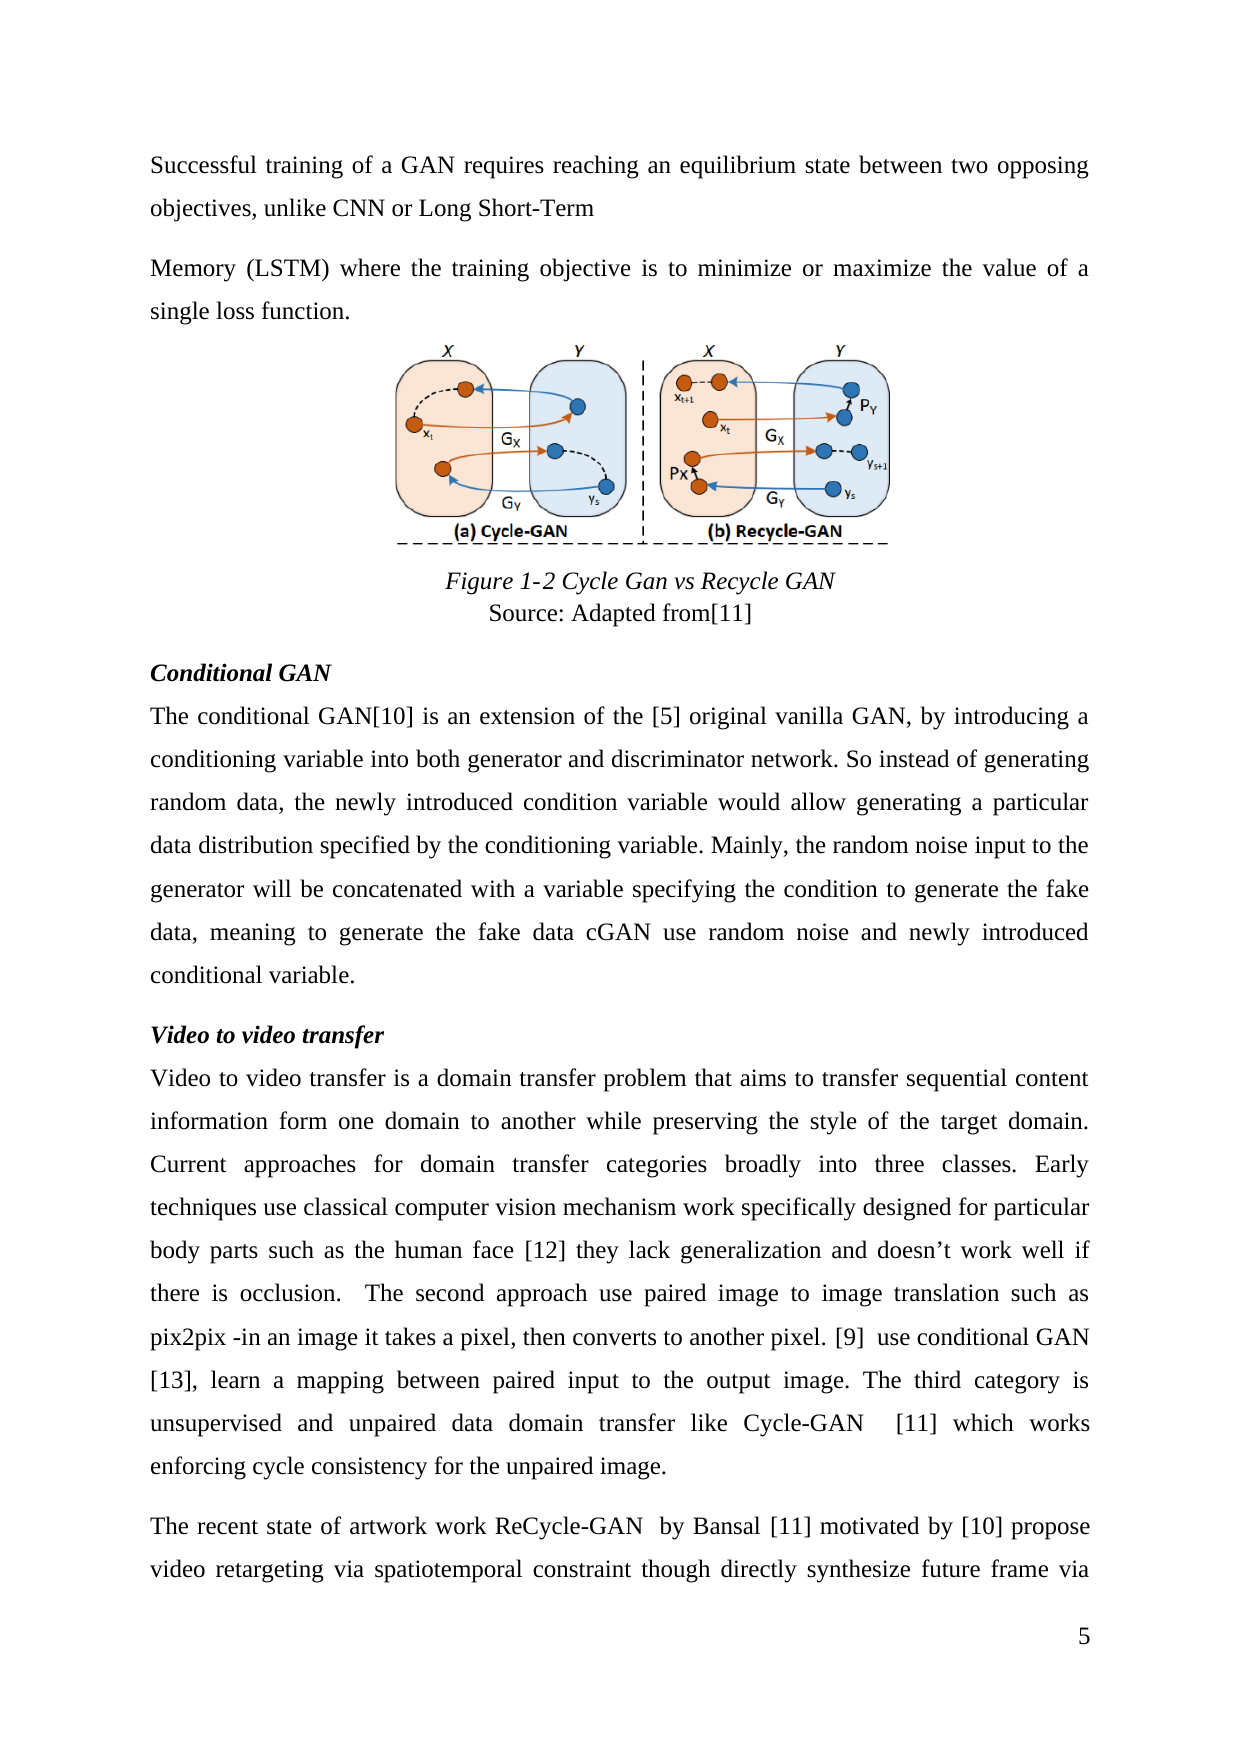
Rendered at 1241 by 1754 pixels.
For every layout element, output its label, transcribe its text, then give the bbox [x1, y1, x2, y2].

subtitle Conditional GAN [150, 658, 1090, 687]
text Video to video transfer is a domain transfer problem that aims to transfer sequential content information form one domain to another while preserving the style of the target domain. Current approaches for domain transfer categories broadly into three classes. Early techniques use classical computer vision mechanism work specifically designed for particular body parts such as the human face [12] they lack generalization and doesn’t work well if there is occlusion. The second approach use paired image to image translation such as pix2pix -in an image it takes a pixel, then converts to another pixel. [9] use conditional GAN [13], learn a mapping between paired input to the output image. The third category is unsupervised and unpaired data domain transfer like Cycle-GAN [11] which works enforcing cycle consistency for the unpaired image. [150, 1063, 1090, 1480]
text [150, 1511, 1090, 1583]
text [150, 150, 1090, 222]
text Memory (LSTM) where the training objective is to minimize or maximize the value of a single loss function. [150, 253, 1090, 325]
picture [387, 329, 895, 553]
subtitle Video to video transfer [150, 1020, 1090, 1048]
text The conditional GAN[10] is an extension of the [5] original vanilla GAN, by introducing a conditioning variable into both generator and discriminator network. So instead of generating random data, the newly introduced condition variable would allow generating a particular data distribution specified by the conditioning variable. Mainly, the random noise input to the generator will be concatenated with a variable specifying the condition to generate the fake data, meaning to generate the fake data cGAN use random noise and newly introduced conditional variable. [150, 701, 1090, 989]
